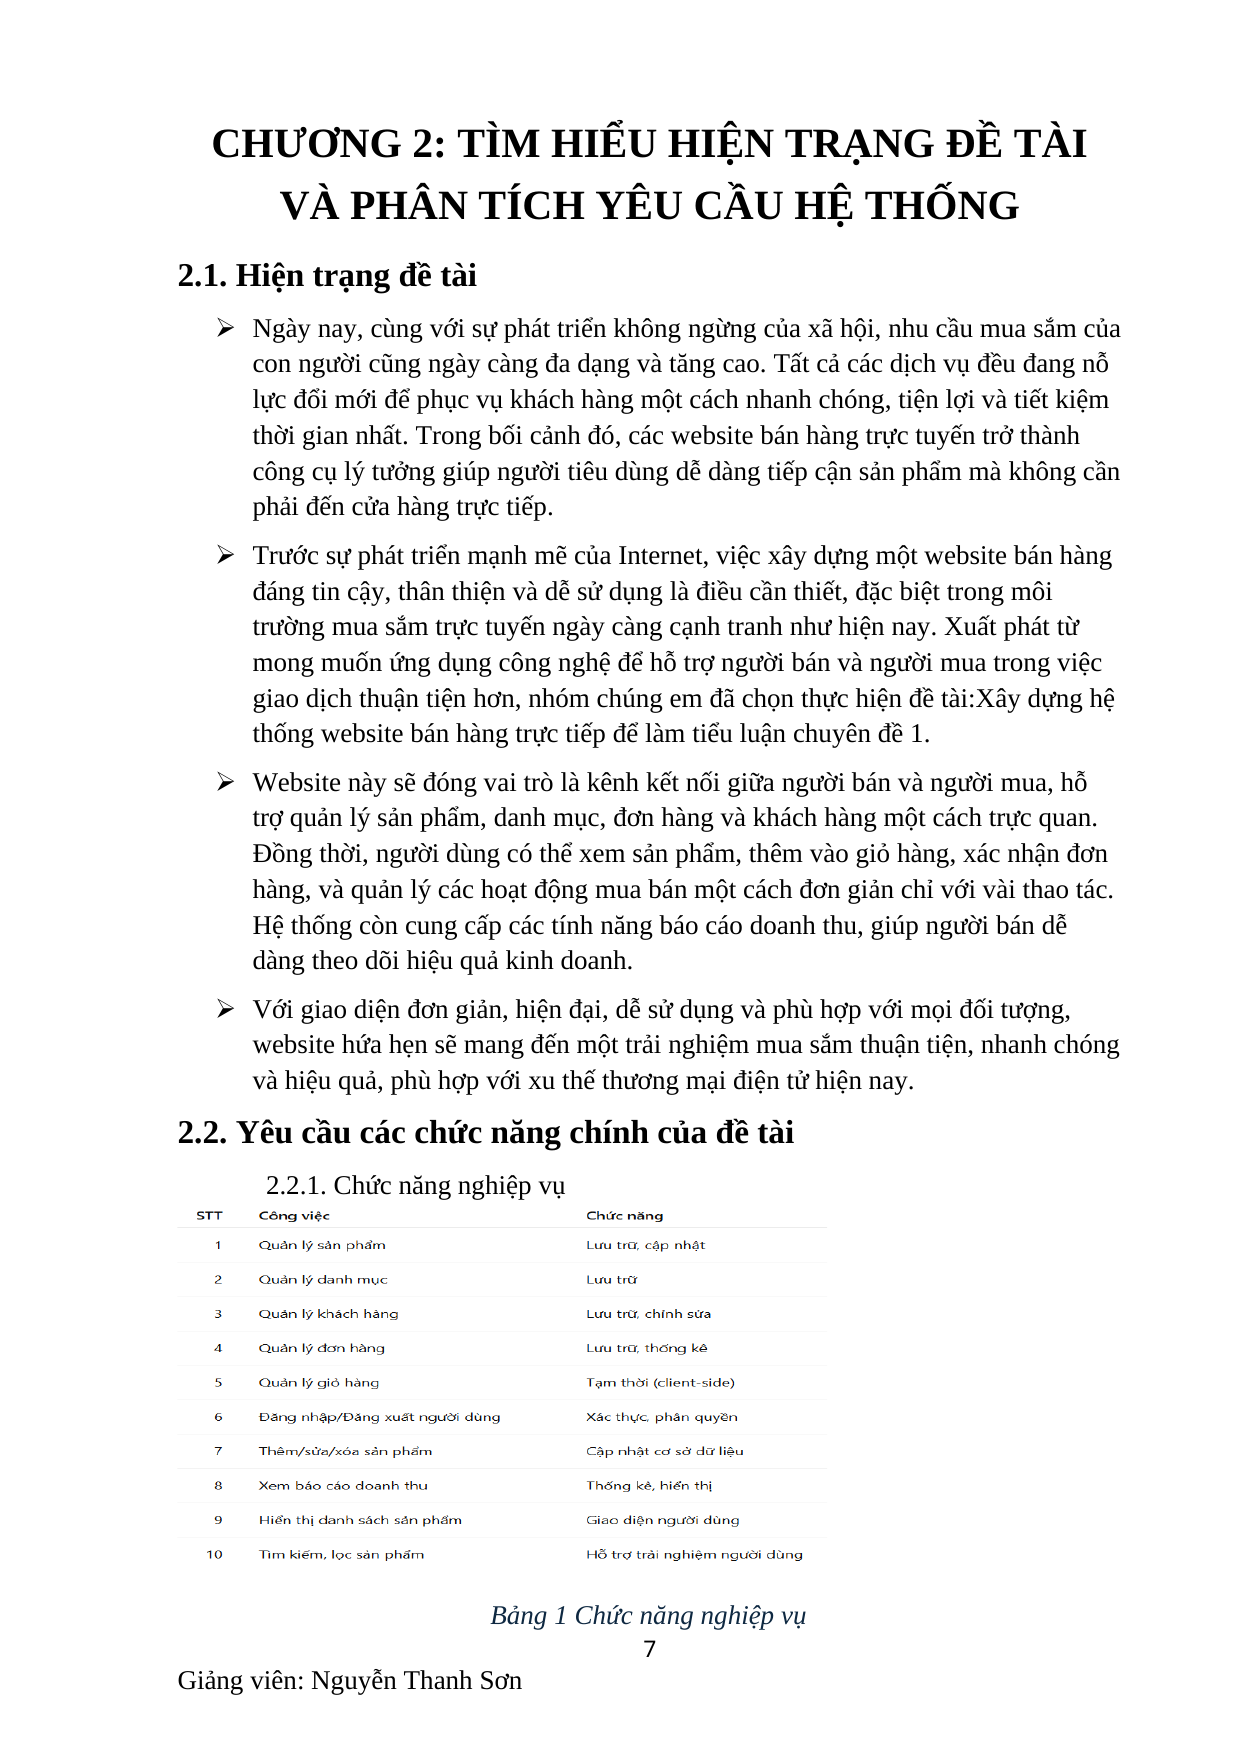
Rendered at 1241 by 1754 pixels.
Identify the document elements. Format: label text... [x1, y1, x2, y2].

picture [177, 1204, 828, 1574]
subtitle Trước sự phát triển mạnh mẽ của Internet, việc xây dựng một website bán hàng đáng tin cậy, thân thiện và dễ sử dụng là điều cần thiết, đặc biệt trong môi trường mua sắm trực tuyến ngày càng cạnh tranh như hiện nay. Xuất phát từ mong muốn ứng dụng công nghệ để hỗ trợ người bán và người mua trong việc giao dịch thuận tiện hơn, nhóm chúng em đã chọn thực hiện đề tài:Xây dựng hệ thống website bán hàng trực tiếp để làm tiểu luận chuyên đề 1. [215, 539, 1122, 749]
subtitle Với giao diện đơn giản, hiện đại, dễ sử dụng và phù hợp với mọi đối tượng, website hứa hẹn sẽ mang đến một trải nghiệm mua sắm thuận tiện, nhanh chóng và hiệu quả, phù hợp với xu thế thương mại điện tử hiện nay. [215, 993, 1122, 1095]
text Bảng 1 Chức năng nghiệp vụ [177, 1599, 1122, 1630]
subtitle CHƯƠNG 2: TÌM HIỂU HIỆN TRẠNG ĐỀ TÀI VÀ PHÂN TÍCH YÊU CẦU HỆ THỐNG [177, 118, 1122, 228]
subtitle 2.1. Hiện trạng đề tài [177, 255, 1122, 293]
subtitle 2.2.1. Chức năng nghiệp vụ [266, 1169, 1122, 1200]
subtitle Ngày nay, cùng với sự phát triển không ngừng của xã hội, nhu cầu mua sắm của con người cũng ngày càng đa dạng và tăng cao. Tất cả các dịch vụ đều đang nỗ lực đổi mới để phục vụ khách hàng một cách nhanh chóng, tiện lợi và tiết kiệm thời gian nhất. Trong bối cảnh đó, các website bán hàng trực tuyến trở thành công cụ lý tưởng giúp người tiêu dùng dễ dàng tiếp cận sản phẩm mà không cần phải đến cửa hàng trực tiếp. [215, 312, 1122, 522]
subtitle Website này sẽ đóng vai trò là kênh kết nối giữa người bán và người mua, hỗ trợ quản lý sản phẩm, danh mục, đơn hàng và khách hàng một cách trực quan. Đồng thời, người dùng có thể xem sản phẩm, thêm vào giỏ hàng, xác nhận đơn hàng, và quản lý các hoạt động mua bán một cách đơn giản chỉ với vài thao tác. Hệ thống còn cung cấp các tính năng báo cáo doanh thu, giúp người bán dễ dàng theo dõi hiệu quả kinh doanh. [215, 766, 1122, 976]
subtitle 2.2. Yêu cầu các chức năng chính của đề tài [177, 1112, 1122, 1151]
